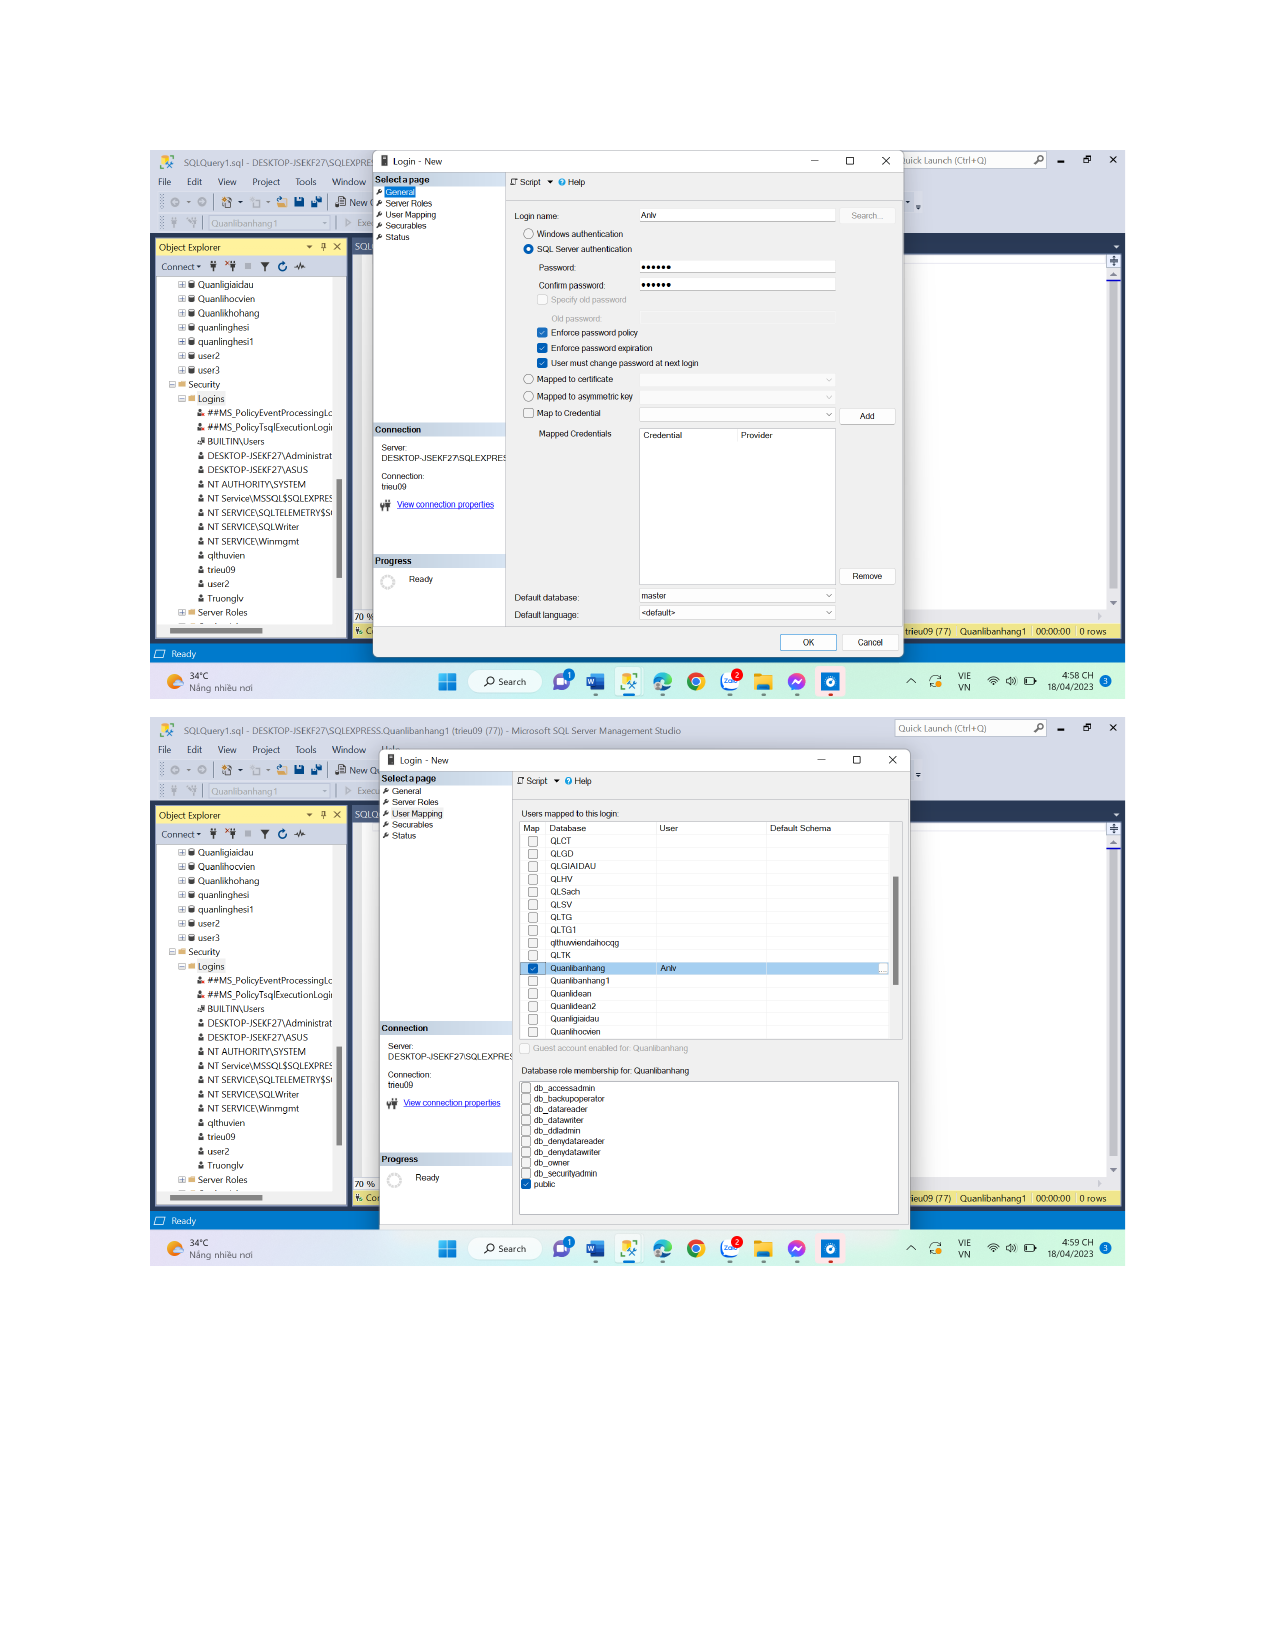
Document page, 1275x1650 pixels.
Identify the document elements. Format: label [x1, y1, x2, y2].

picture [150, 717, 1125, 1266]
picture [150, 150, 1125, 699]
